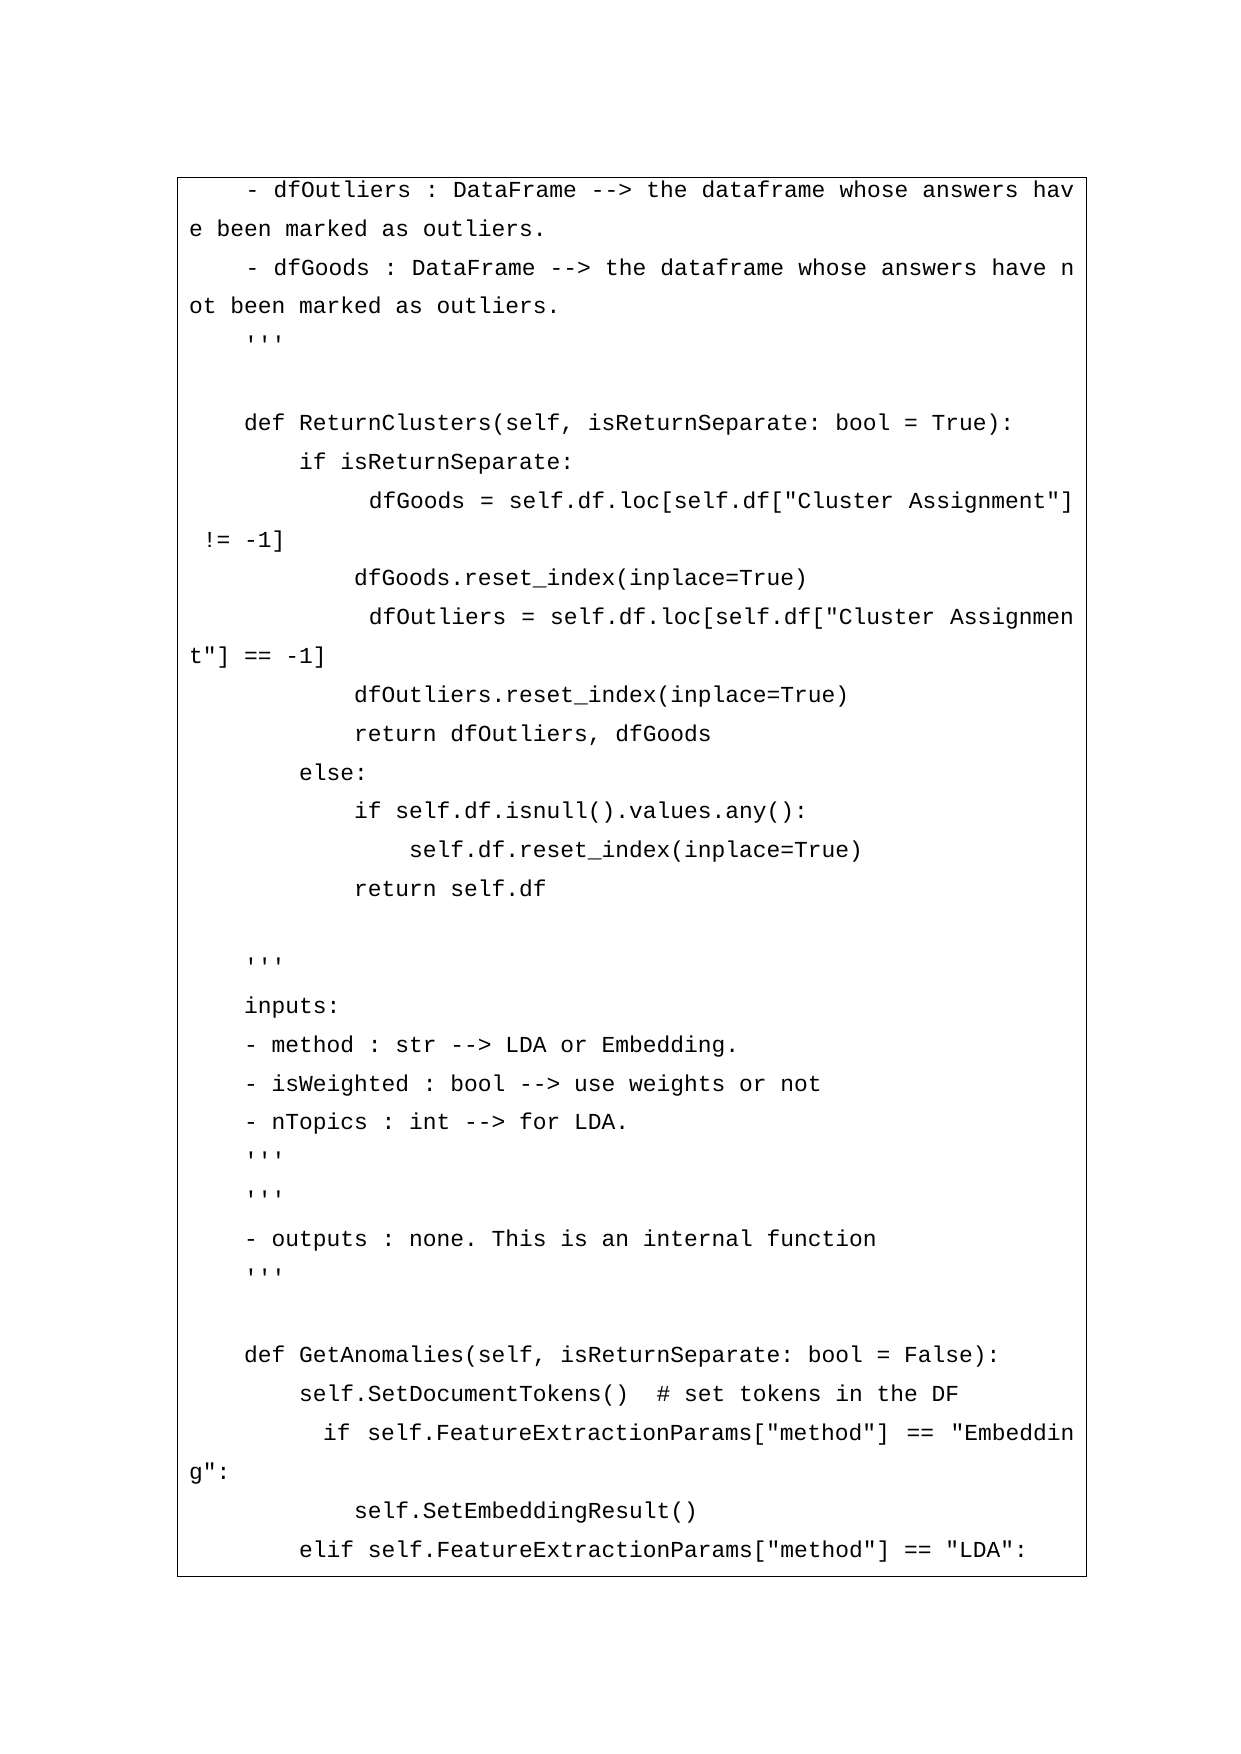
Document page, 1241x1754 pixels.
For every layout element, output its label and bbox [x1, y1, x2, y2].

table_header [178, 178, 1086, 1576]
